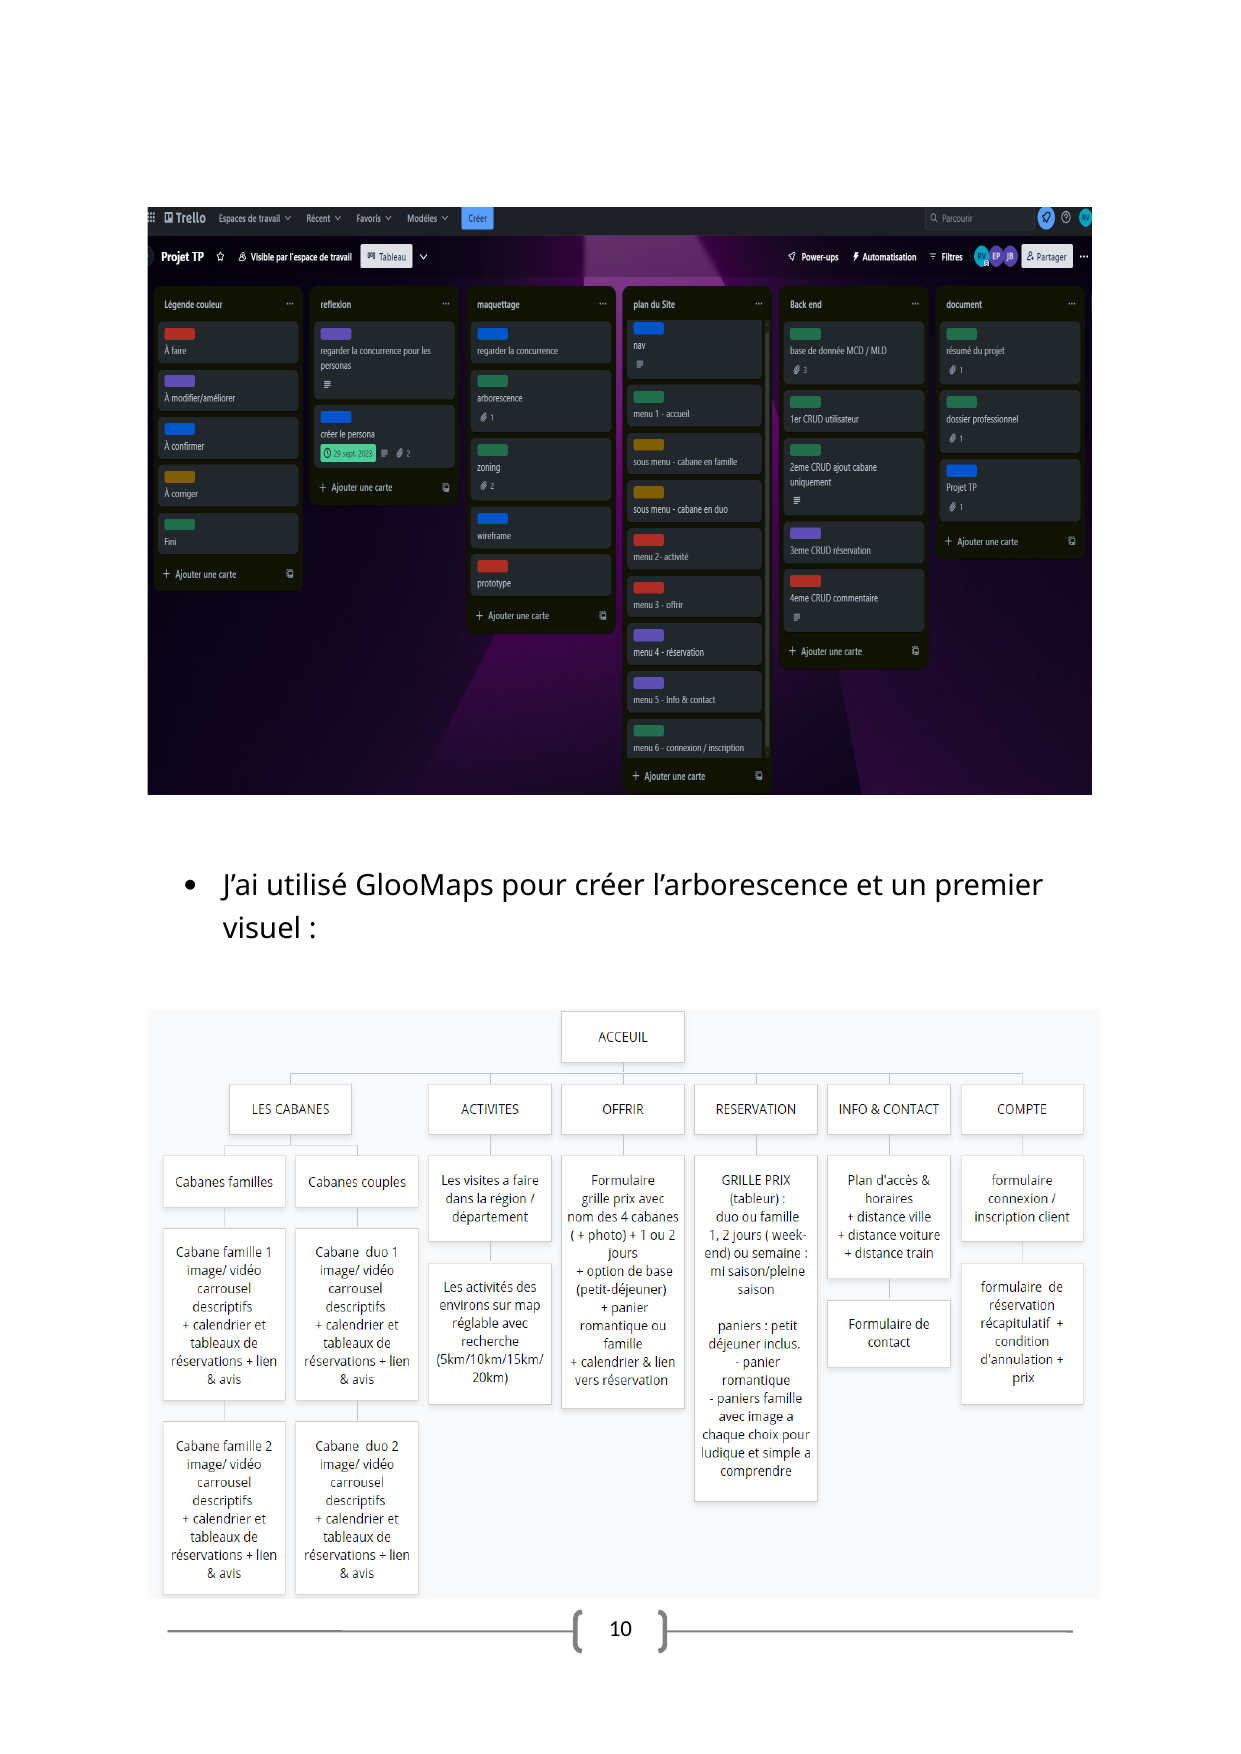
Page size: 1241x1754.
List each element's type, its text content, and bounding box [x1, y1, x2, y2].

picture [147, 207, 1092, 795]
list J’ai utilisé GlooMaps pour créer l’arborescence et un premier visuel : [185, 864, 1093, 947]
picture [147, 1009, 1100, 1599]
